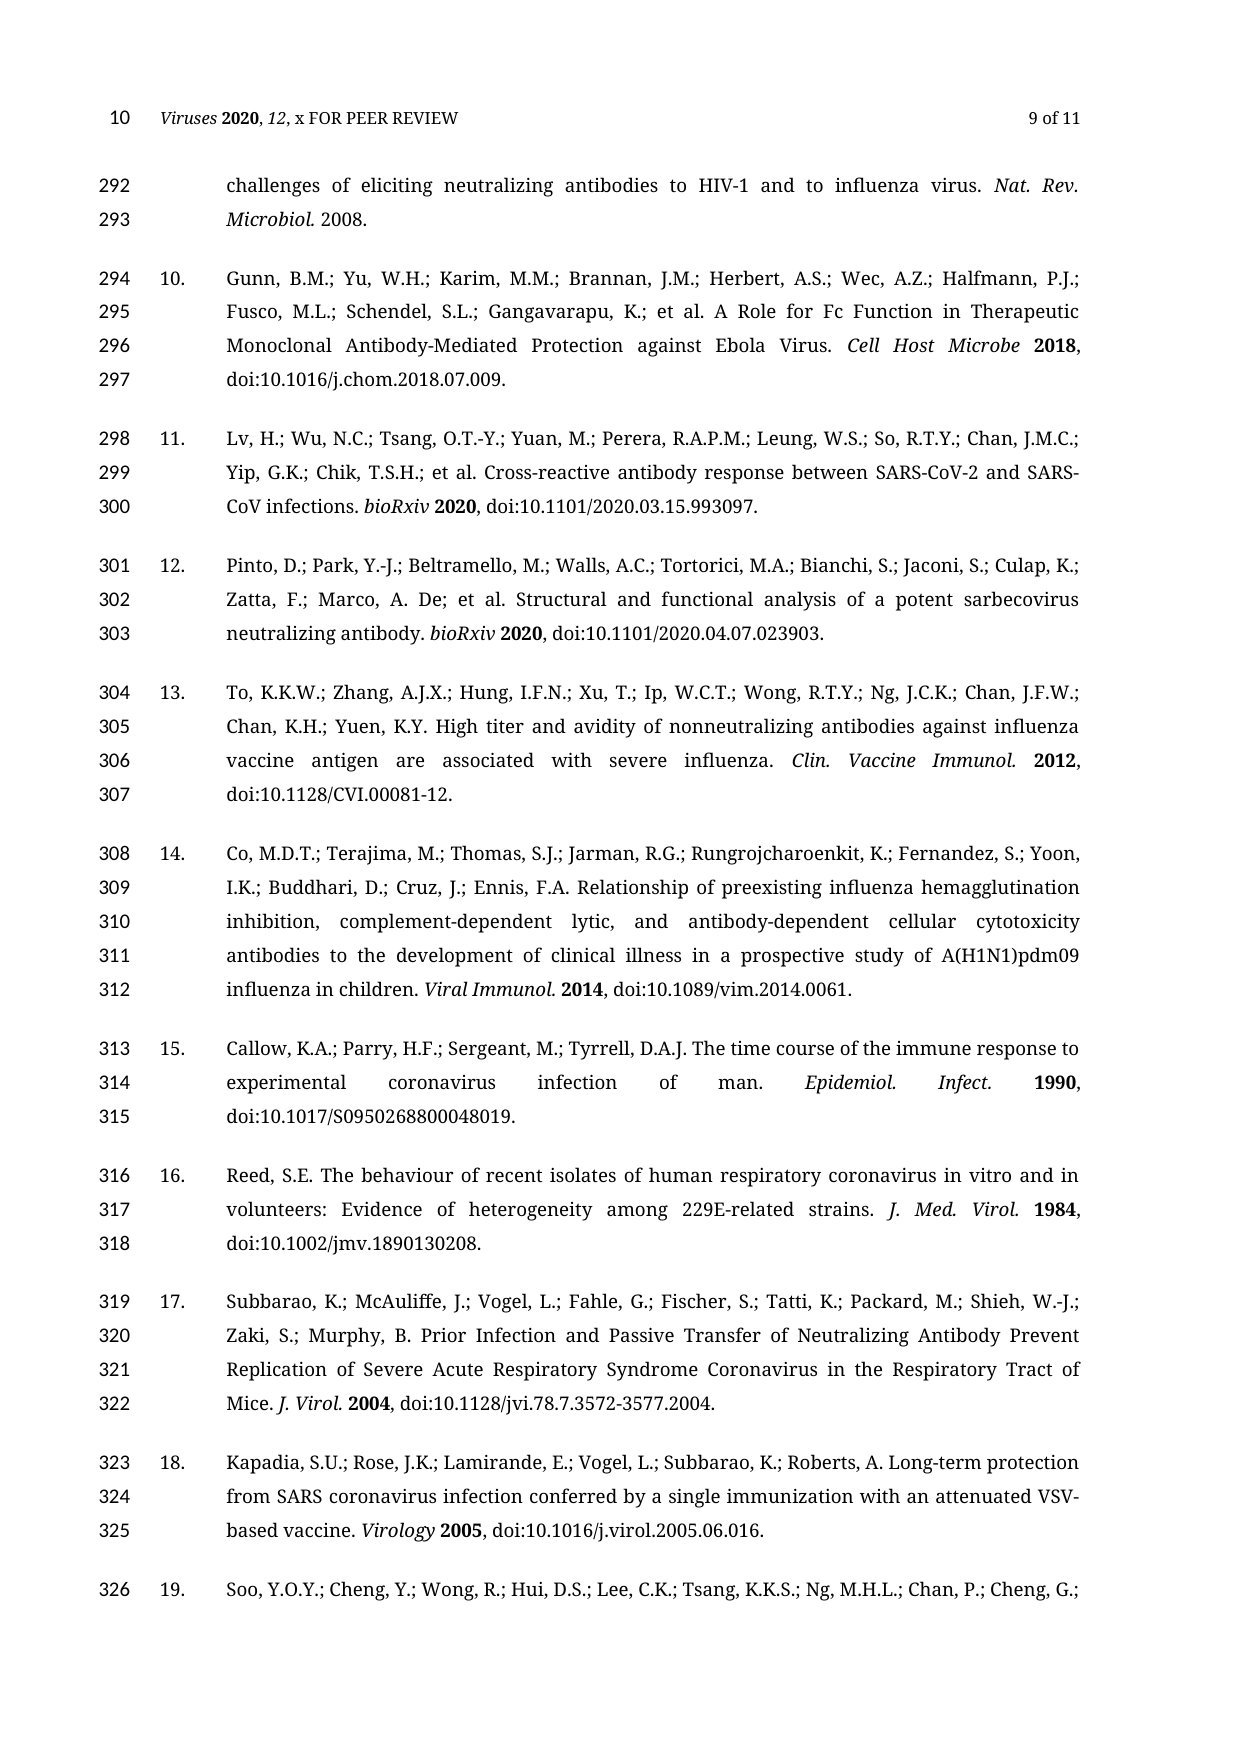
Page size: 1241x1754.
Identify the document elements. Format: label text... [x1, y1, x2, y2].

text 14. Co, M.D.T.; Terajima, M.; Thomas, S.J.; Jarman, R.G.; Rungrojcharoenkit, K.; Fernandez, S.; Yoon, I.K.; Buddhari, D.; Cruz, J.; Ennis, F.A. Relationship of preexisting influenza hemagglutination inhibition, complement-dependent lytic, and antibody-dependent cellular cytotoxicity antibodies to the development of clinical illness in a prospective study of A(H1N1)pdm09 influenza in children. Viral Immunol. 2014, doi:10.1089/vim.2014.0061. [159, 836, 1081, 1006]
text 18. Kapadia, S.U.; Rose, J.K.; Lamirande, E.; Vogel, L.; Subbarao, K.; Roberts, A. Long-term protection from SARS coronavirus infection conferred by a single immunization with an attenuated VSV-based vaccine. Virology 2005, doi:10.1016/j.virol.2005.06.016. [159, 1445, 1081, 1547]
text 17. Subbarao, K.; McAuliffe, J.; Vogel, L.; Fahle, G.; Fischer, S.; Tatti, K.; Packard, M.; Shieh, W.-J.; Zaki, S.; Murphy, B. Prior Infection and Passive Transfer of Neutralizing Antibody Prevent Replication of Severe Acute Respiratory Syndrome Coronavirus in the Respiratory Tract of Mice. J. Virol. 2004, doi:10.1128/jvi.78.7.3572-3577.2004. [159, 1284, 1081, 1420]
text 10. Gunn, B.M.; Yu, W.H.; Karim, M.M.; Brannan, J.M.; Herbert, A.S.; Wec, A.Z.; Halfmann, P.J.; Fusco, M.L.; Schendel, S.L.; Gangavarapu, K.; et al. A Role for Fc Function in Therapeutic Monoclonal Antibody-Mediated Protection against Ebola Virus. Cell Host Microbe 2018, doi:10.1016/j.chom.2018.07.009. [159, 261, 1081, 396]
text 11. Lv, H.; Wu, N.C.; Tsang, O.T.-Y.; Yuan, M.; Perera, R.A.P.M.; Leung, W.S.; So, R.T.Y.; Chan, J.M.C.; Yip, G.K.; Chik, T.S.H.; et al. Cross-reactive antibody response between SARS-CoV-2 and SARS-CoV infections. bioRxiv 2020, doi:10.1101/2020.03.15.993097. [159, 421, 1081, 523]
text 12. Pinto, D.; Park, Y.-J.; Beltramello, M.; Walls, A.C.; Tortorici, M.A.; Bianchi, S.; Jaconi, S.; Culap, K.; Zatta, F.; Marco, A. De; et al. Structural and functional analysis of a potent sarbecovirus neutralizing antibody. bioRxiv 2020, doi:10.1101/2020.04.07.023903. [159, 548, 1081, 650]
text 13. To, K.K.W.; Zhang, A.J.X.; Hung, I.F.N.; Xu, T.; Ip, W.C.T.; Wong, R.T.Y.; Ng, J.C.K.; Chan, J.F.W.; Chan, K.H.; Yuen, K.Y. High titer and avidity of nonneutralizing antibodies against influenza vaccine antigen are associated with severe influenza. Clin. Vaccine Immunol. 2012, doi:10.1128/CVI.00081-12. [159, 675, 1081, 811]
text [159, 1572, 1081, 1606]
text 16. Reed, S.E. The behaviour of recent isolates of human respiratory coronavirus in vitro and in volunteers: Evidence of heterogeneity among 229E‐related strains. J. Med. Virol. 1984, doi:10.1002/jmv.1890130208. [159, 1158, 1081, 1259]
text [159, 168, 1081, 236]
text 15. Callow, K.A.; Parry, H.F.; Sergeant, M.; Tyrrell, D.A.J. The time course of the immune response to experimental coronavirus infection of man. Epidemiol. Infect. 1990, doi:10.1017/S0950268800048019. [159, 1031, 1081, 1133]
